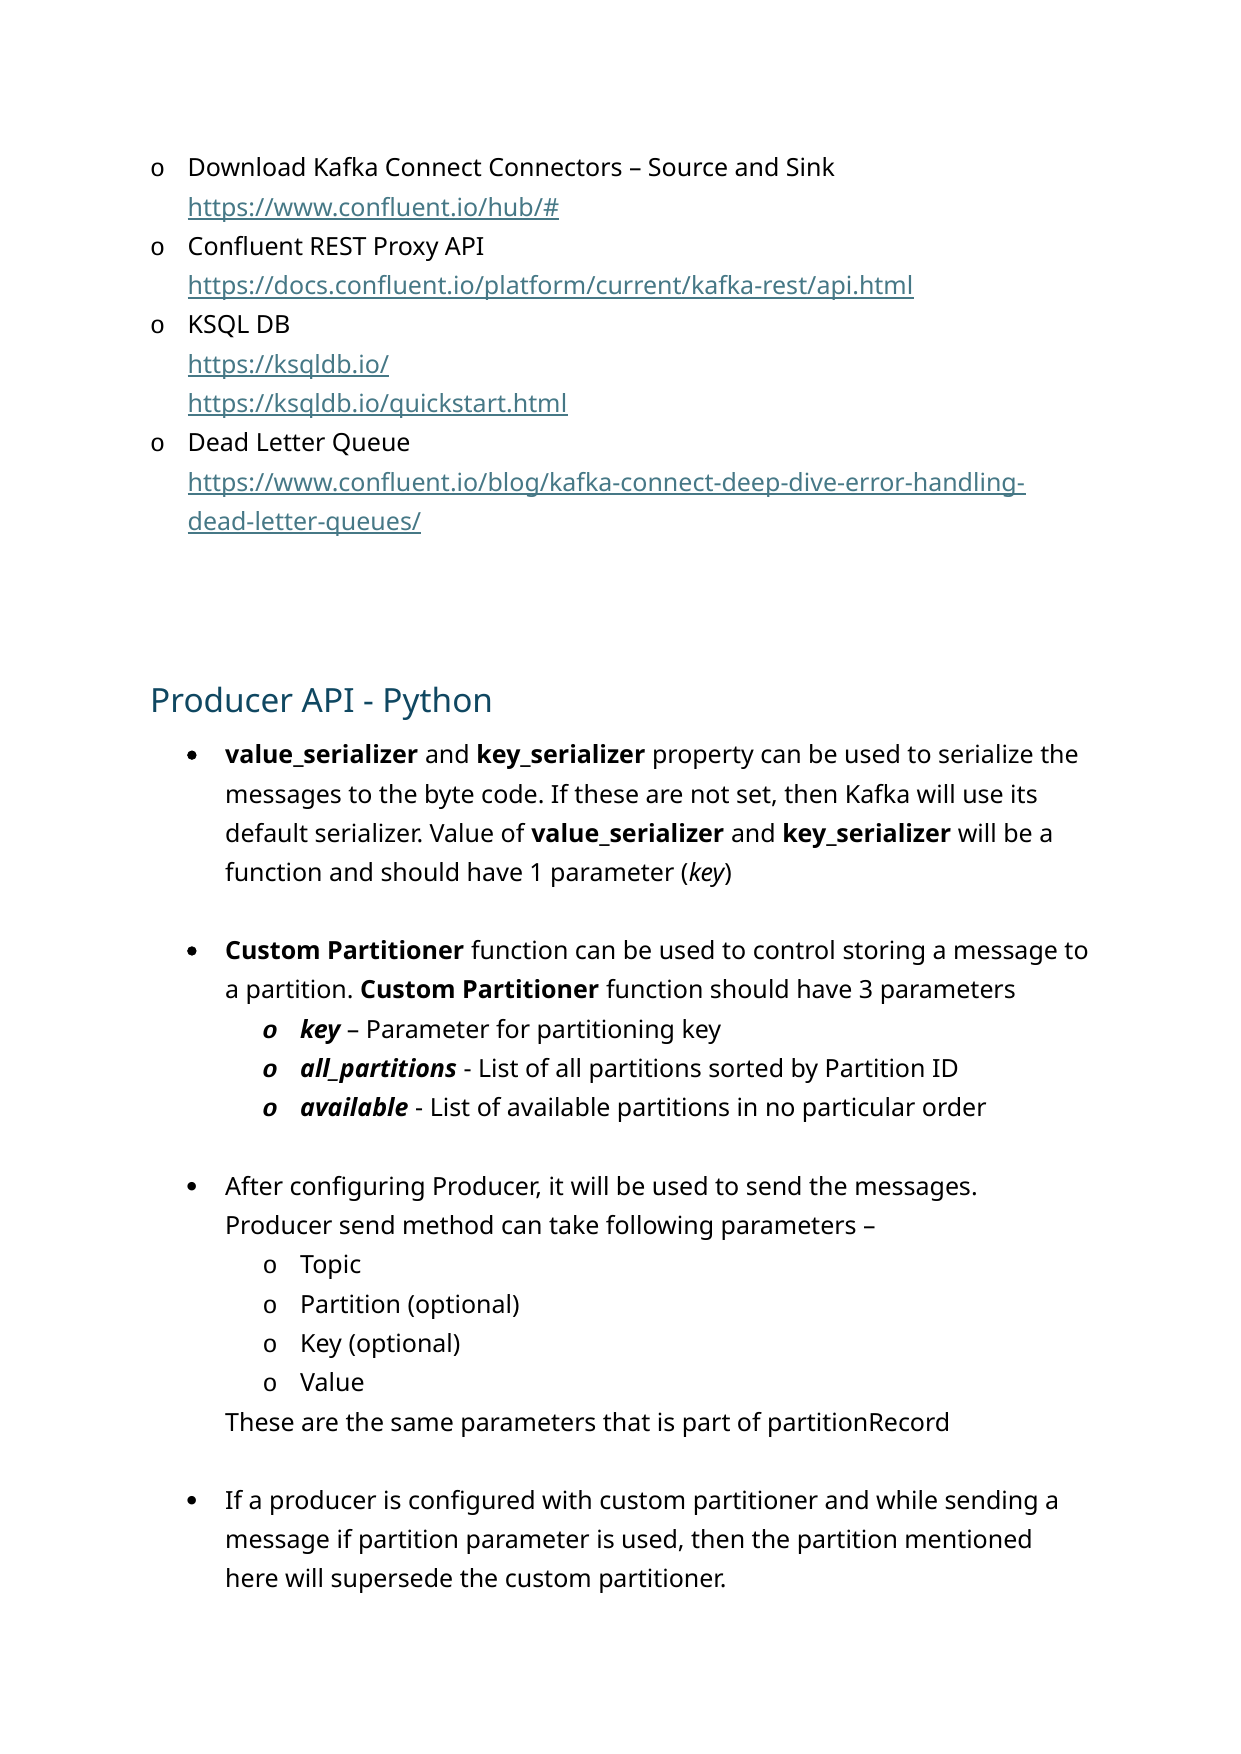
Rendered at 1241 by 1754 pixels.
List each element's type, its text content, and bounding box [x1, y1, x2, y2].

list https://www.confluent.io/hub/# [187, 189, 1090, 223]
subtitle Producer API - Python [150, 677, 1090, 722]
list https://ksqldb.io/quickstart.html [187, 386, 1090, 420]
list all_partitions - List of all partitions sorted by Partition ID [262, 1051, 1090, 1085]
list After configuring Producer, it will be used to send the messages. Producer send method can take following parameters – [187, 1169, 1090, 1242]
list https://ksqldb.io/ [187, 346, 1090, 381]
list Topic [262, 1247, 1090, 1281]
list Custom Partitioner function can be used to control storing a message to a partition. Custom Partitioner function should have 3 parameters [187, 933, 1090, 1006]
list Dead Letter Queue [150, 425, 1090, 459]
list If a producer is configured with custom partitioner and while sending a message if partition parameter is used, then the partition mentioned here will supersede the custom partitioner. [187, 1483, 1090, 1595]
list value_serializer and key_serializer property can be used to serialize the messages to the byte code. If these are not set, then Kafka will use its default serializer. Value of value_serializer and key_serializer will be a function and should have 1 parameter (key) [187, 737, 1090, 889]
list https://docs.confluent.io/platform/current/kafka-rest/api.html [187, 268, 1090, 302]
list key – Parameter for partitioning key [262, 1011, 1090, 1046]
list These are the same parameters that is part of partitionRecord [225, 1404, 1090, 1438]
list Confluent REST Proxy API [150, 228, 1090, 263]
list KSQL DB [150, 307, 1090, 341]
list available - List of available partitions in no particular order [262, 1090, 1090, 1124]
list Partition (optional) [262, 1286, 1090, 1321]
list https://www.confluent.io/blog/kafka-connect-deep-dive-error-handling-dead-letter-queues/ [187, 464, 1090, 537]
list Value [262, 1365, 1090, 1399]
list Key (optional) [262, 1326, 1090, 1360]
list Download Kafka Connect Connectors – Source and Sink [150, 150, 1090, 184]
